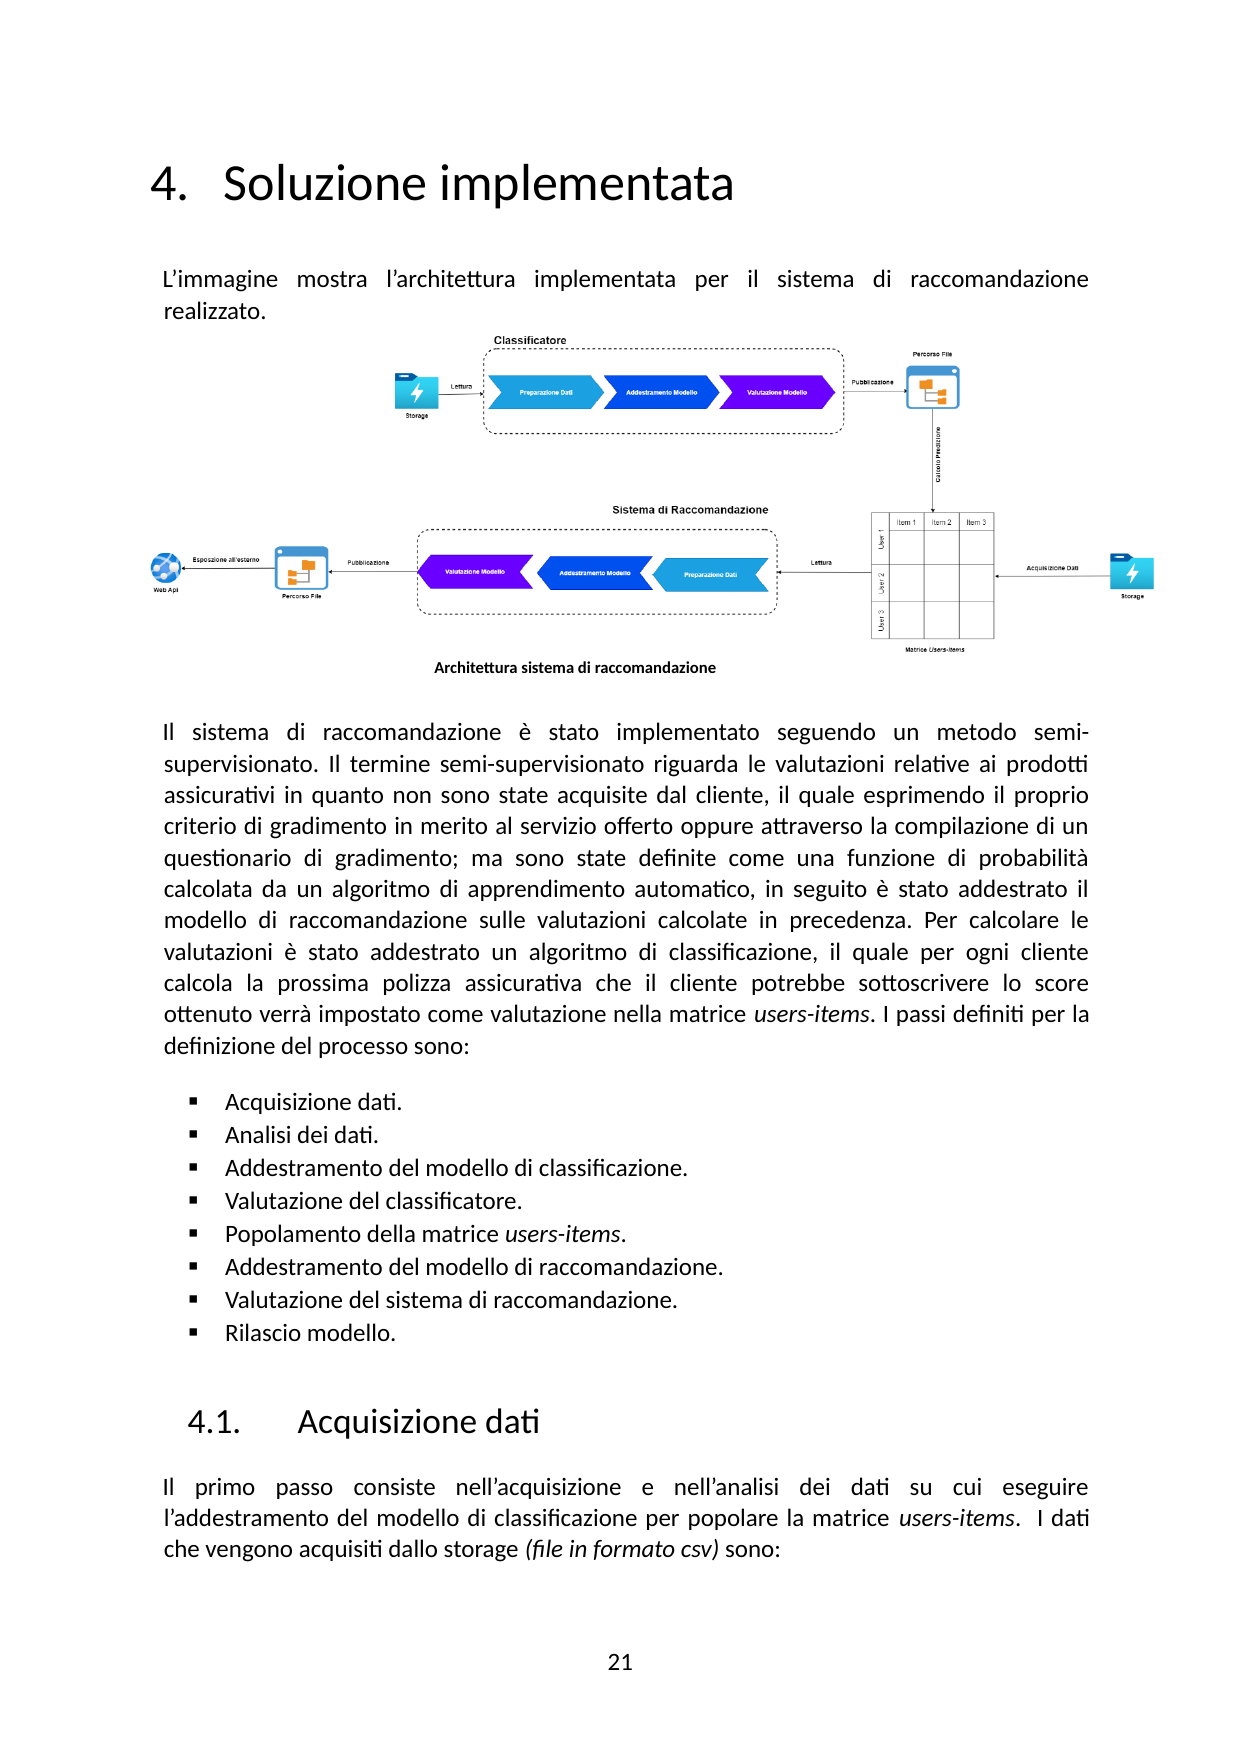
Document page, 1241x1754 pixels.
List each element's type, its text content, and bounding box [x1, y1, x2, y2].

text Il sistema di raccomandazione è stato implementato seguendo un metodo semi-supervisionato. Il termine semi-supervisionato riguarda le valutazioni relative ai prodotti assicurativi in quanto non sono state acquisite dal cliente, il quale esprimendo il proprio criterio di gradimento in merito al servizio offerto oppure attraverso la compilazione di un questionario di gradimento; ma sono state definite come una funzione di probabilità calcolata da un algoritmo di apprendimento automatico, in seguito è stato addestrato il modello di raccomandazione sulle valutazioni calcolate in precedenza. Per calcolare le valutazioni è stato addestrato un algoritmo di classificazione, il quale per ogni cliente calcola la prossima polizza assicurativa che il cliente potrebbe sottoscrivere lo score ottenuto verrà impostato come valutazione nella matrice users-items. I passi definiti per la definizione del processo sono: [162, 716, 1090, 1060]
list Valutazione del classificatore. [187, 1185, 1090, 1216]
list Analisi dei dati. [187, 1119, 1090, 1150]
list Addestramento del modello di raccomandazione. [187, 1251, 1090, 1281]
list Acquisizione dati. [187, 1086, 1090, 1117]
list Valutazione del sistema di raccomandazione. [187, 1284, 1090, 1314]
subtitle Acquisizione dati [187, 1399, 1090, 1442]
text L’immagine mostra l’architettura implementata per il sistema di raccomandazione realizzato. [162, 263, 1090, 325]
subtitle Soluzione implementata [150, 150, 1090, 213]
list Addestramento del modello di classificazione. [187, 1152, 1090, 1183]
picture [150, 326, 1154, 656]
list Rilascio modello. [187, 1317, 1090, 1347]
text Il primo passo consiste nell’acquisizione e nell’analisi dei dati su cui eseguire l’addestramento del modello di classificazione per popolare la matrice users-items. I dati che vengono acquisiti dallo storage (file in formato csv) sono: [162, 1471, 1090, 1564]
text Architettura sistema di raccomandazione [150, 656, 1000, 677]
list Popolamento della matrice users-items. [187, 1218, 1090, 1248]
